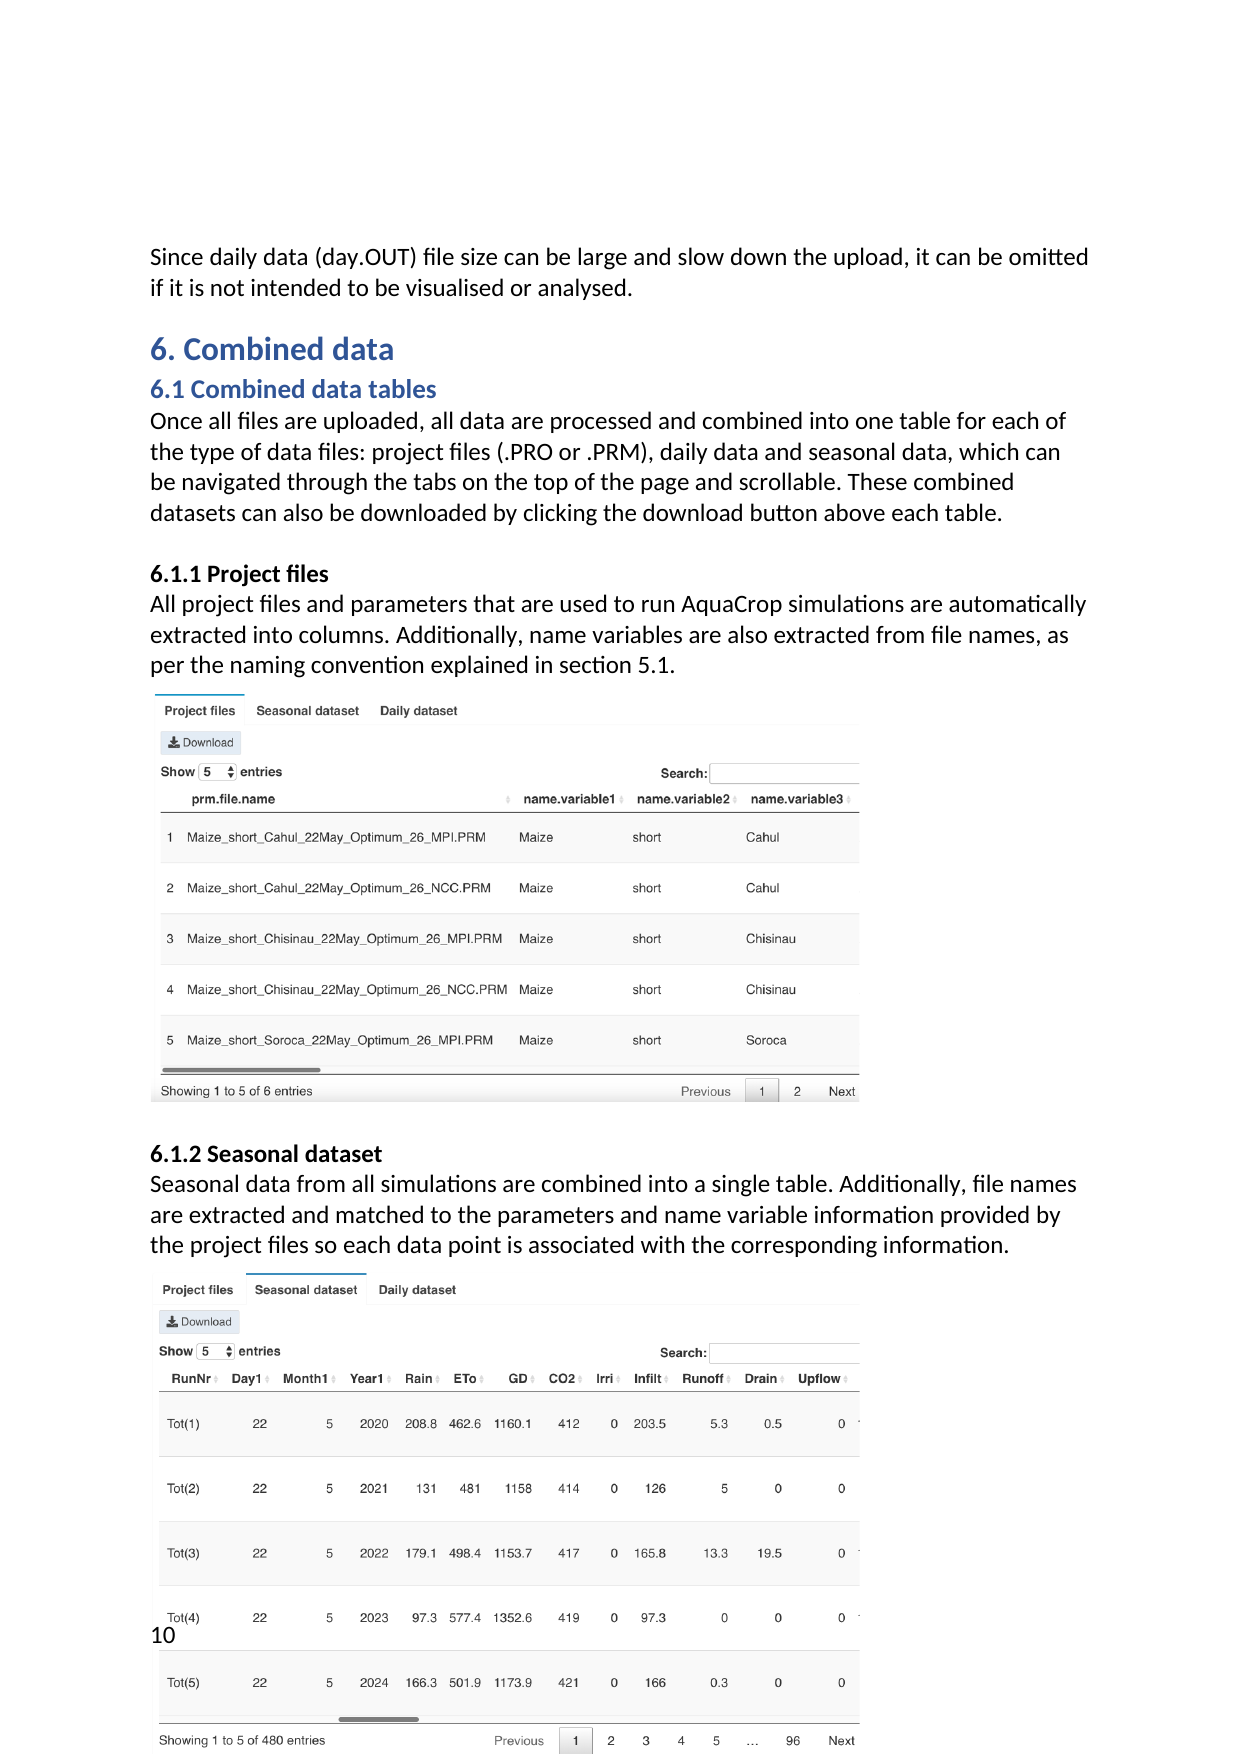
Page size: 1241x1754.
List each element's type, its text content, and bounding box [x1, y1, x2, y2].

picture [150, 686, 860, 1102]
picture [151, 1263, 860, 1754]
subtitle 6. Combined data [150, 328, 1090, 368]
subtitle 6.1.2 Seasonal dataset [150, 1138, 1090, 1168]
subtitle 6.1.1 Project files [150, 558, 1090, 589]
text All project files and parameters that are used to run AquaCrop simulations are automatically extracted into columns. Additionally, name variables are also extracted from file names, as per the naming convention explained in section 5.1. [150, 589, 1090, 680]
subtitle 6.1 Combined data tables [150, 372, 1090, 406]
text Since daily data (day.OUT) file size can be large and slow down the upload, it can be omitted if it is not intended to be visualised or analysed. [150, 242, 1090, 303]
text Once all files are uploaded, all data are processed and combined into one table for each of the type of data files: project files (.PRO or .PRM), daily data and seasonal data, which can be navigated through the tabs on the top of the page and scrollable. These combined datasets can also be downloaded by clicking the download button above each table. [150, 406, 1090, 528]
text Seasonal data from all simulations are combined into a single table. Additionally, file names are extracted and matched to the parameters and name variable information provided by the project files so each data point is associated with the corresponding information. [150, 1168, 1090, 1260]
